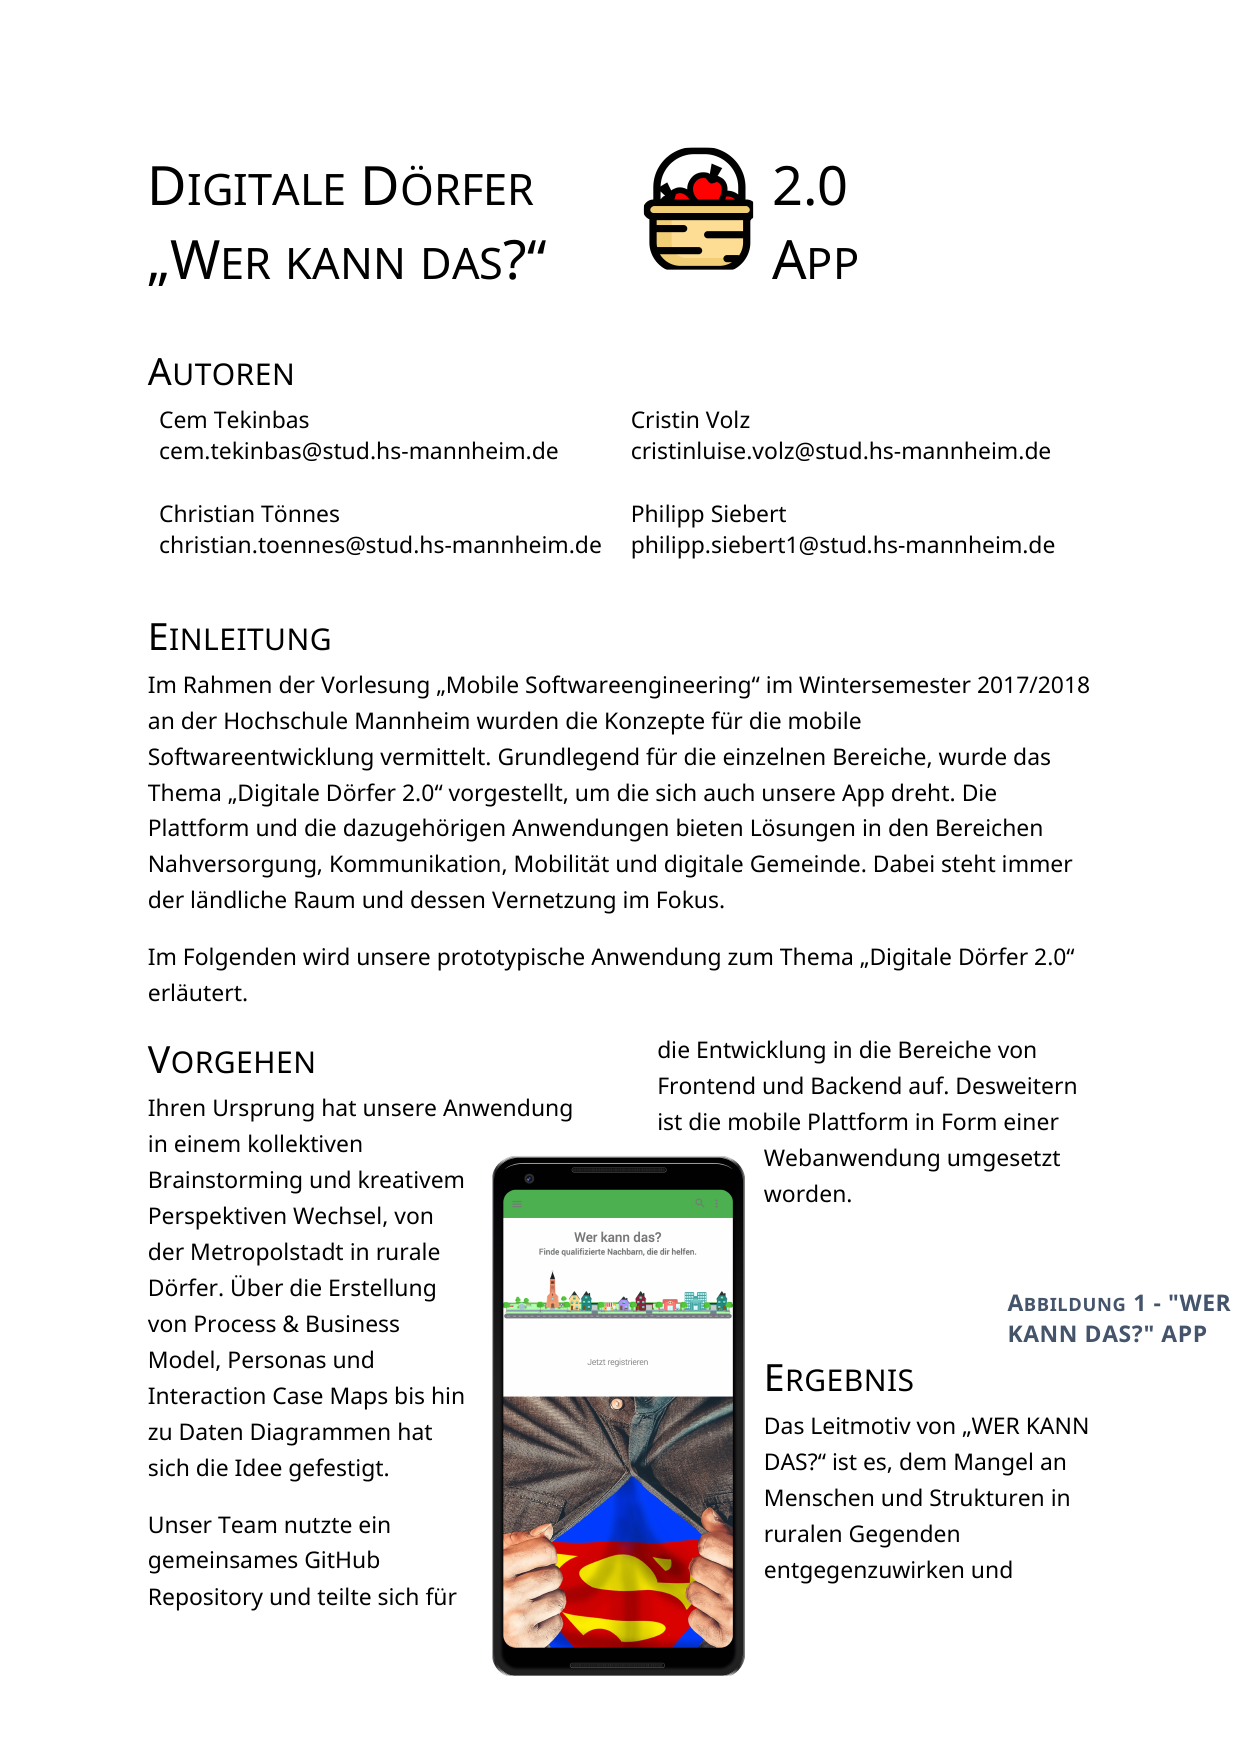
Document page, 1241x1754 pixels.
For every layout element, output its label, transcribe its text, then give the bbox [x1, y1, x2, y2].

table_cell Christian Tönnes christian.toennes@stud.hs-mannheim.de [148, 498, 619, 560]
table_header Cem Tekinbas cem.tekinbas@stud.hs-mannheim.de [148, 404, 619, 497]
picture [643, 147, 753, 270]
picture [491, 1155, 745, 1675]
text Im Folgenden wird unsere prototypische Anwendung zum Thema „Digitale Dörfer 2.0“ erläutert. [148, 941, 1093, 1008]
text Ihren Ursprung hat unsere Anwendung in einem kollektiven Brainstorming und kreativem Perspektiven Wechsel, von der Metropolstadt in rurale Dörfer. Über die Erstellung von Process & Business Model, Personas und Interaction Case Maps bis hin zu Daten Diagrammen hat sich die Idee gefestigt. [148, 1092, 583, 1483]
text Unser Team nutzte ein gemeinsames GitHub Repository und teilte sich für die Entwicklung in die Bereiche von Frontend und Backend auf. Desweitern ist die mobile Plattform in Form einer Webanwendung umgesetzt worden. [148, 1508, 491, 1612]
text Im Rahmen der Vorlesung „Mobile Softwareengineering“ im Wintersemester 2017/2018 an der Hochschule Mannheim wurden die Konzepte für die mobile Softwareentwicklung vermittelt. Grundlegend für die einzelnen Bereiche, wurde das Thema „Digitale Dörfer 2.0“ vorgestellt, um die sich auch unsere App dreht. Die Plattform und die dazugehörigen Anwendungen bieten Lösungen in den Bereichen Nahversorgung, Kommunikation, Mobilität und digitale Gemeinde. Dabei steht immer der ländliche Raum und dessen Vernetzung im Fokus. [148, 669, 1093, 916]
title Digitale Dörfer 2.0 [148, 148, 670, 221]
title „Wer kann das?“ App [148, 221, 1093, 295]
title Digitale Dörfer 2.0 [727, 148, 1093, 221]
subtitle Autoren [148, 345, 1093, 396]
subtitle Einleitung [148, 610, 1093, 661]
table_header Cristin Volz cristinluise.volz@stud.hs-mannheim.de [619, 404, 1091, 497]
subtitle Vorgehen [148, 1034, 583, 1085]
text Unser Team nutzte ein gemeinsames GitHub Repository und teilte sich für die Entwicklung in die Bereiche von Frontend und Backend auf. Desweitern ist die mobile Plattform in Form einer Webanwendung umgesetzt worden. [657, 1034, 1093, 1209]
table_cell Philipp Siebert philipp.siebert1@stud.hs-mannheim.de [619, 498, 1091, 560]
subtitle Ergebnis [745, 1352, 1093, 1403]
